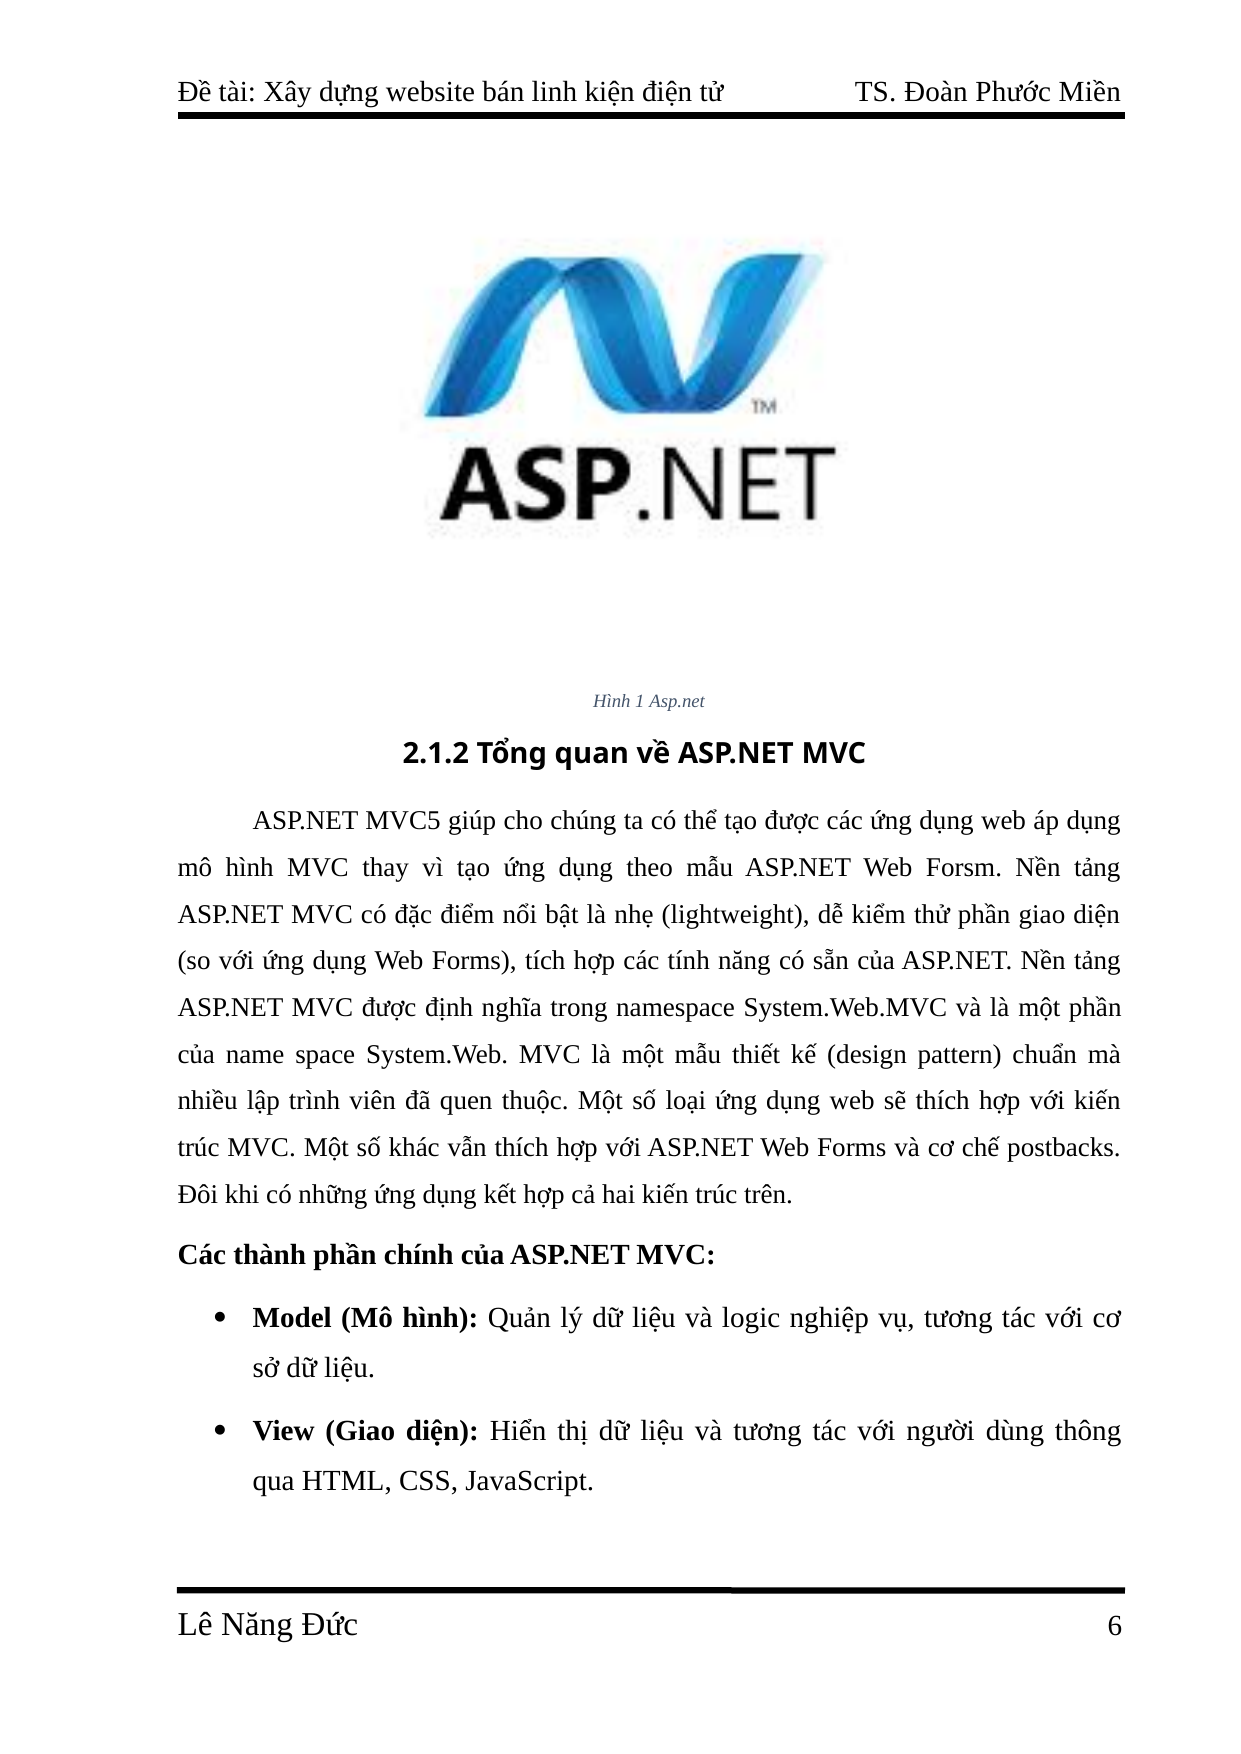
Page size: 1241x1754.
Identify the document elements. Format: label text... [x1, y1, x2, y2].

text Các thành phần chính của ASP.NET MVC: [177, 1237, 1122, 1271]
list View (Giao diện): Hiển thị dữ liệu và tương tác với người dùng thông qua HTML, CSS, JavaScript. [215, 1413, 1122, 1497]
text ASP.NET MVC5 giúp cho chúng ta có thể tạo được các ứng dụng web áp dụng mô hình MVC thay vì tạo ứng dụng theo mẫu ASP.NET Web Forsm. Nền tảng ASP.NET MVC có đặc điểm nổi bật là nhẹ (lightweight), dễ kiểm thử phần giao diện (so với ứng dụng Web Forms), tích hợp các tính năng có sẵn của ASP.NET. Nền tảng ASP.NET MVC được định nghĩa trong namespace System.Web.MVC và là một phần của name space System.Web. MVC là một mẫu thiết kế (design pattern) chuẩn mà nhiều lập trình viên đã quen thuộc. Một số loại ứng dụng web sẽ thích hợp với kiến trúc MVC. Một số khác vẫn thích hợp với ASP.NET Web Forms và cơ chế postbacks. Đôi khi có những ứng dụng kết hợp cả hai kiến trúc trên. [177, 804, 1122, 1209]
list Model (Mô hình): Quản lý dữ liệu và logic nghiệp vụ, tương tác với cơ sở dữ liệu. [215, 1300, 1122, 1384]
subtitle 2.1.2 Tổng quan về ASP.NET MVC [327, 732, 1122, 772]
picture [177, 141, 1113, 661]
